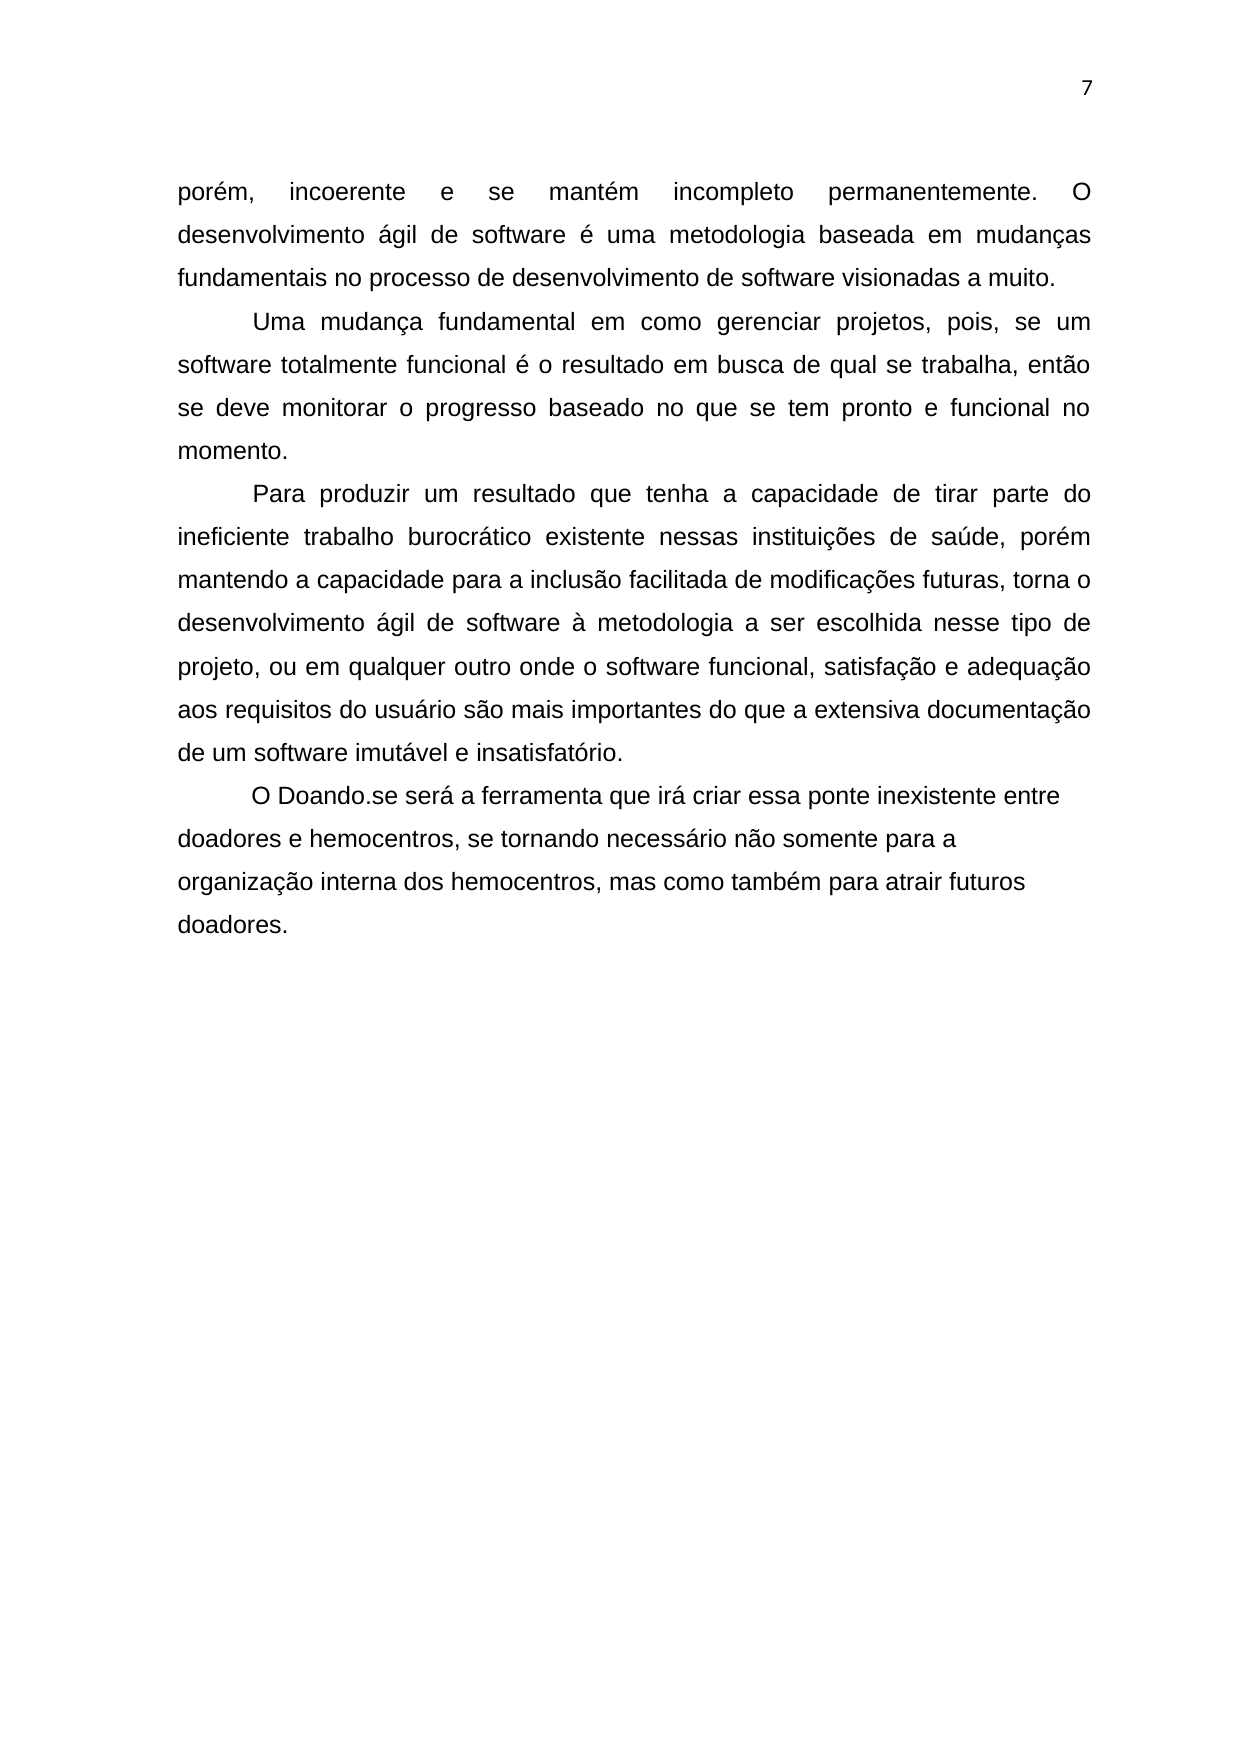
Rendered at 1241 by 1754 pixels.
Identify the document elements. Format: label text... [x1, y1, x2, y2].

text O Doando.se será a ferramenta que irá criar essa ponte inexistente entre doadores e hemocentros, se tornando necessário não somente para a organização interna dos hemocentros, mas como também para atrair futuros doadores. [177, 781, 1092, 939]
text Uma mudança fundamental em como gerenciar projetos, pois, se um software totalmente funcional é o resultado em busca de qual se trabalha, então se deve monitorar o progresso baseado no que se tem pronto e funcional no momento. [177, 307, 1092, 465]
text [177, 177, 1092, 292]
text Para produzir um resultado que tenha a capacidade de tirar parte do ineficiente trabalho burocrático existente nessas instituições de saúde, porém mantendo a capacidade para a inclusão facilitada de modificações futuras, torna o desenvolvimento ágil de software à metodologia a ser escolhida nesse tipo de projeto, ou em qualquer outro onde o software funcional, satisfação e adequação aos requisitos do usuário são mais importantes do que a extensiva documentação de um software imutável e insatisfatório. [177, 479, 1092, 767]
